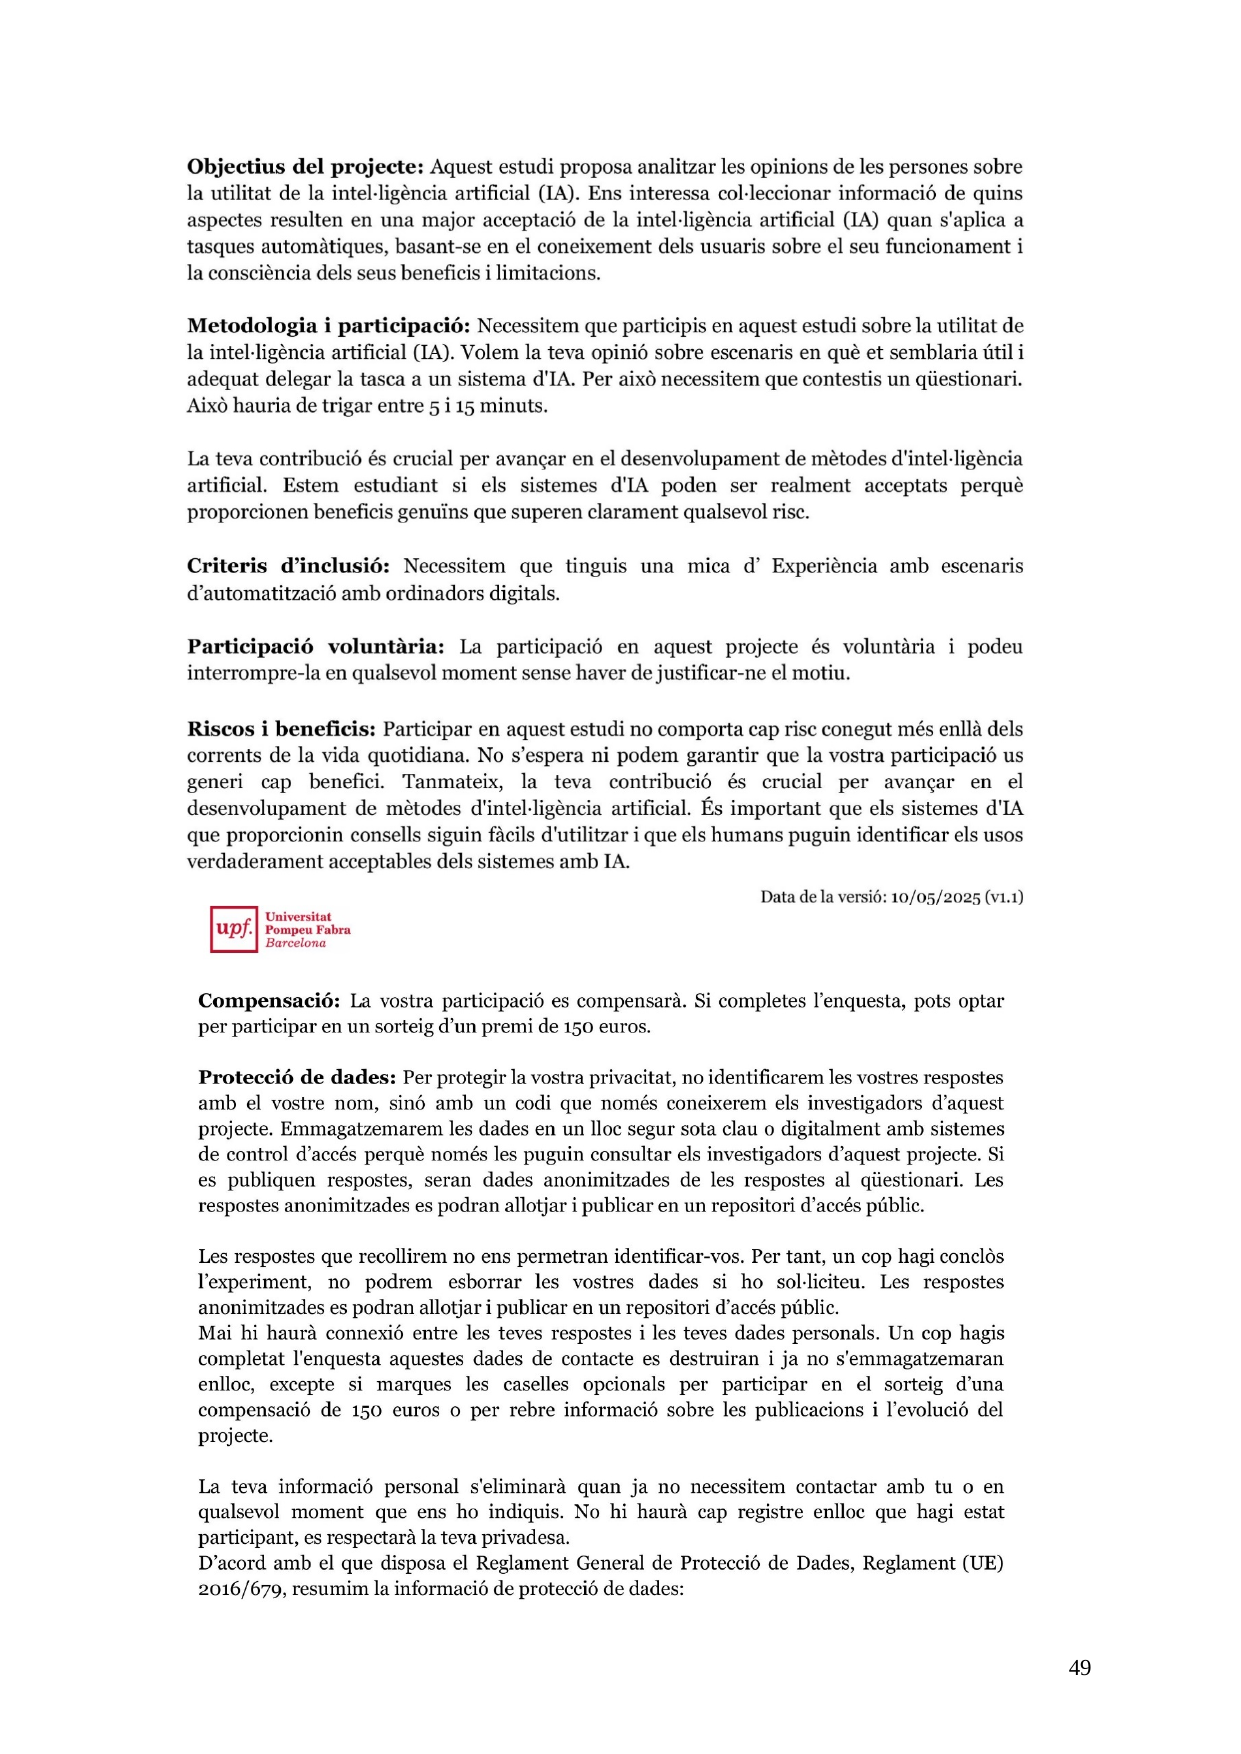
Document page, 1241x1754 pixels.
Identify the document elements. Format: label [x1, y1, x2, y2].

picture [185, 147, 1050, 1602]
